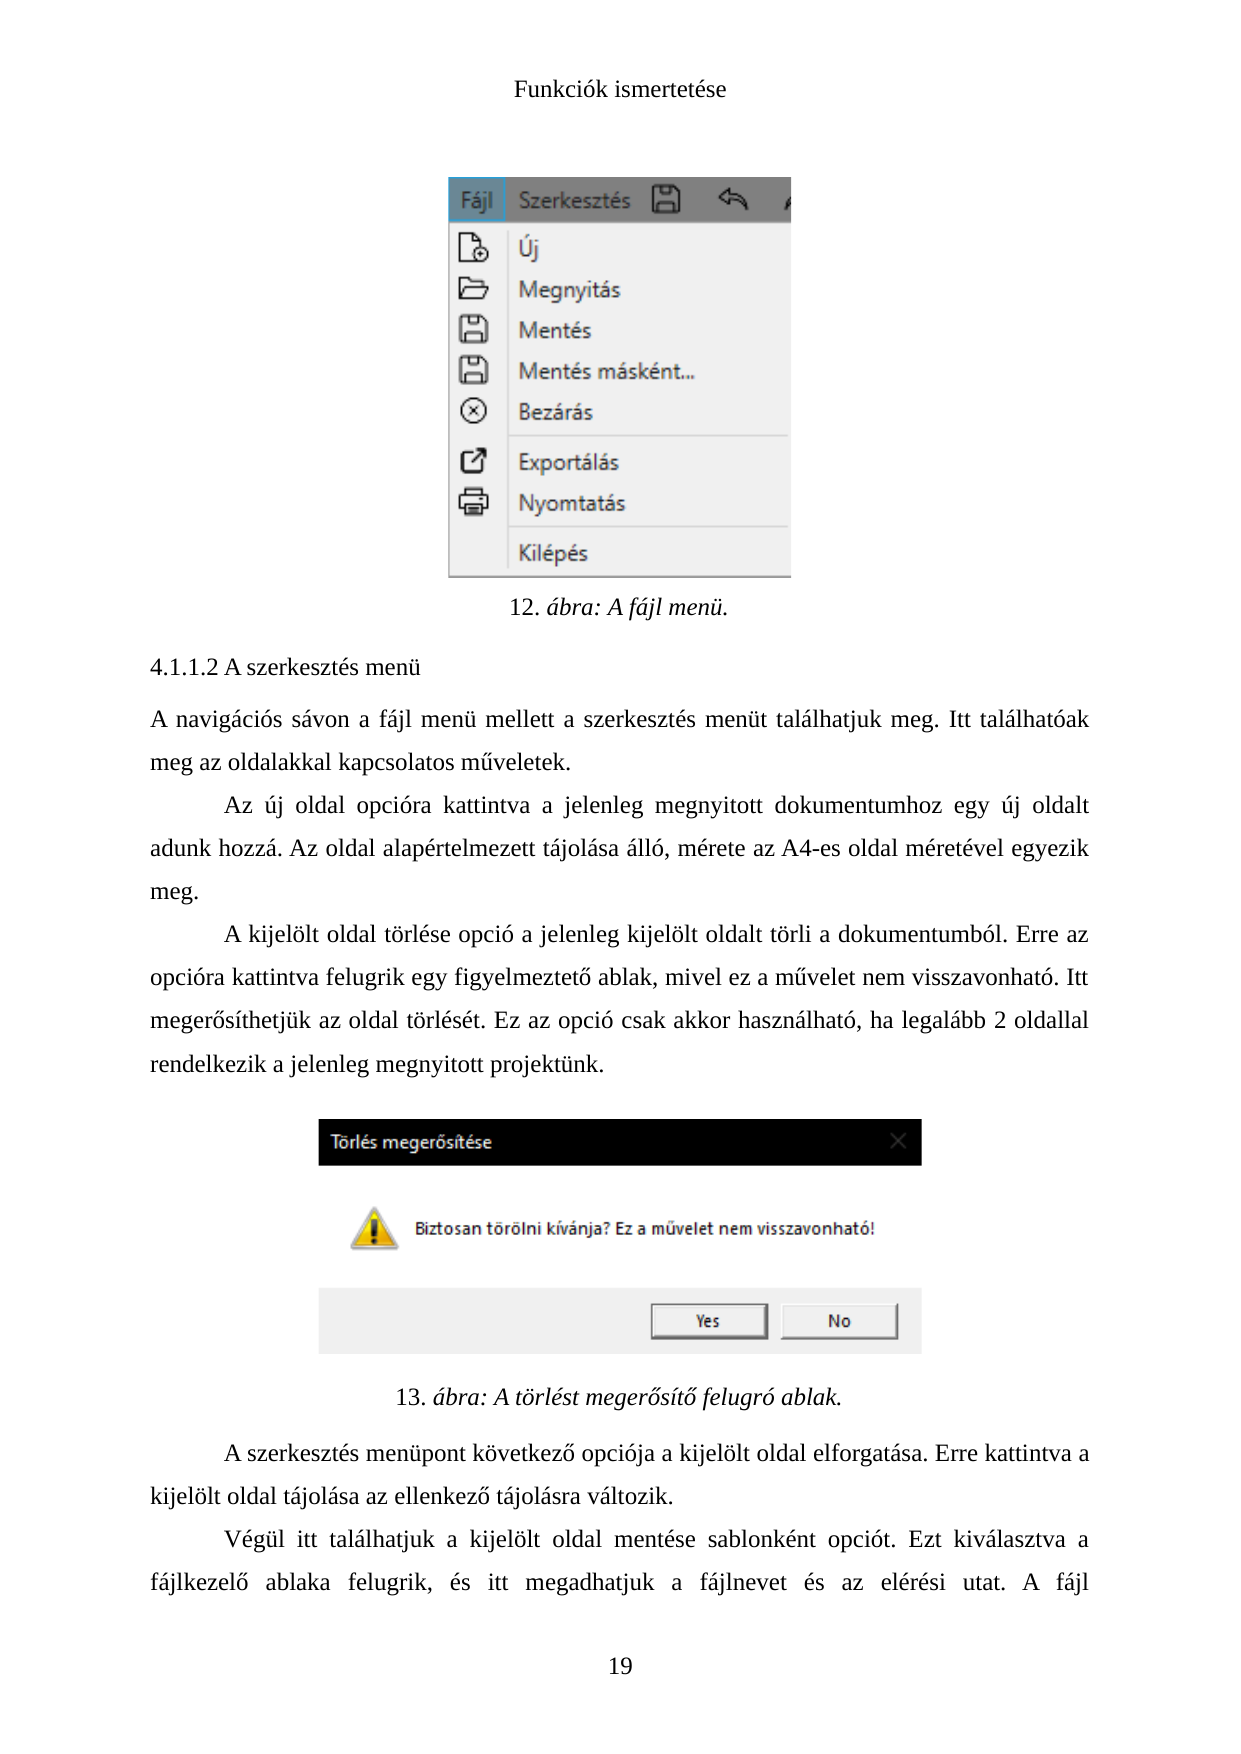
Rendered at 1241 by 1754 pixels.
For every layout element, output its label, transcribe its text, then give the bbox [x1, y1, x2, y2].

text A kijelölt oldal törlése opció a jelenleg kijelölt oldalt törli a dokumentumból. Erre az opcióra kattintva felugrik egy figyelmeztető ablak, mivel ez a művelet nem visszavonható. Itt megerősíthetjük az oldal törlését. Ez az opció csak akkor használható, ha legalább 2 oldallal rendelkezik a jelenleg megnyitott projektünk. [150, 919, 1090, 1077]
text A navigációs sávon a fájl menü mellett a szerkesztés menüt találhatjuk meg. Itt találhatóak meg az oldalakkal kapcsolatos műveletek. [150, 704, 1090, 776]
picture [318, 1119, 922, 1354]
subtitle 4.1.1.2 A szerkesztés menü [150, 652, 1090, 681]
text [150, 1524, 1090, 1596]
text Az új oldal opcióra kattintva a jelenleg megnyitott dokumentumhoz egy új oldalt adunk hozzá. Az oldal alapértelmezett tájolása álló, mérete az A4-es oldal méretével egyezik meg. [150, 790, 1090, 905]
picture [448, 177, 792, 578]
text A szerkesztés menüpont következő opciója a kijelölt oldal elforgatása. Erre kattintva a kijelölt oldal tájolása az ellenkező tájolásra változik. [150, 1438, 1090, 1510]
